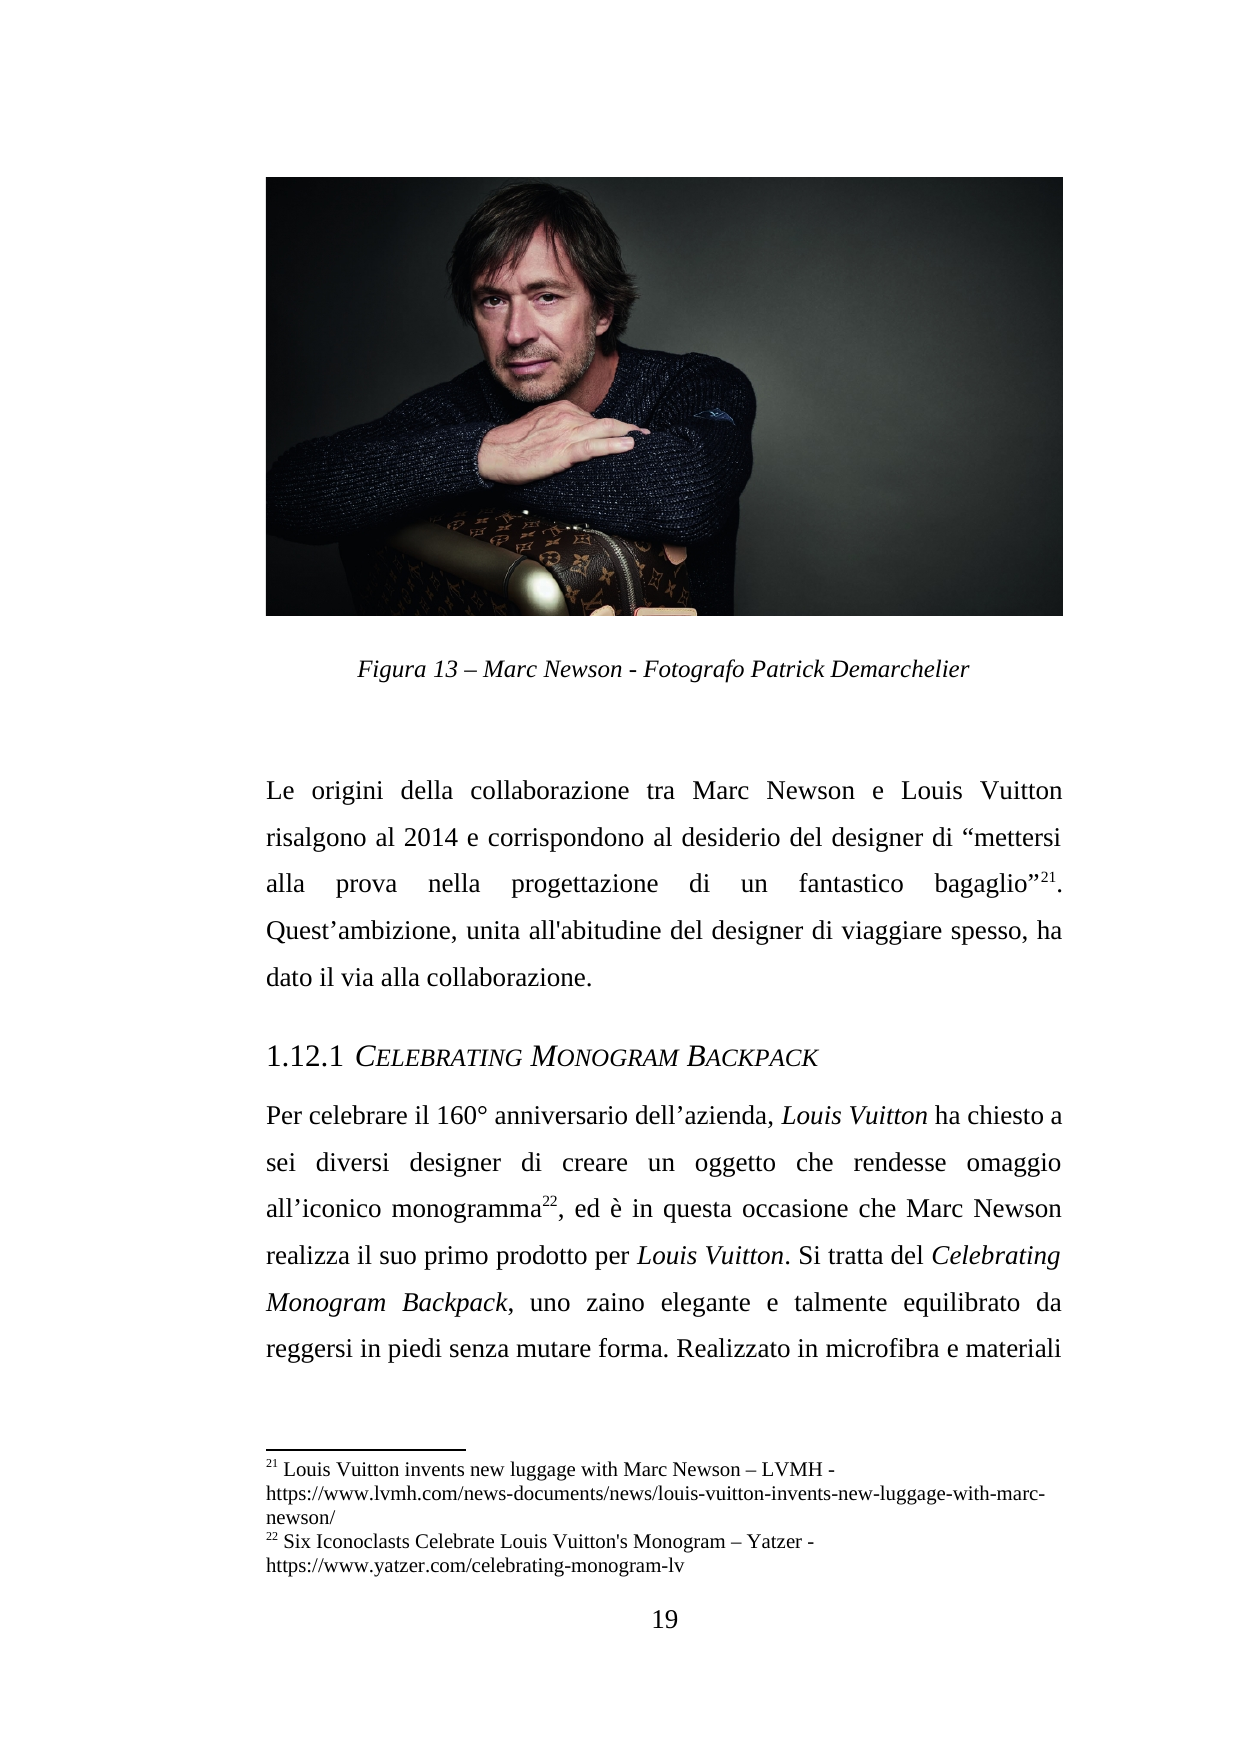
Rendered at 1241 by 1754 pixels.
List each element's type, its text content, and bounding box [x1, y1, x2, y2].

text Le origini della collaborazione tra Marc Newson e Louis Vuitton risalgono al 2014 e corrispondono al desiderio del designer di “mettersi alla prova nella progettazione di un fantastico bagaglio”. Quest’ambizione, unita all'abitudine del designer di viaggiare spesso, ha dato il via alla collaborazione. [266, 774, 1063, 992]
picture [265, 177, 1063, 616]
text Figura 13 – Marc Newson - Fotografo Patrick Demarchelier [266, 654, 1063, 683]
subtitle Celebrating Monogram Backpack [266, 1037, 1063, 1073]
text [266, 1099, 1063, 1363]
